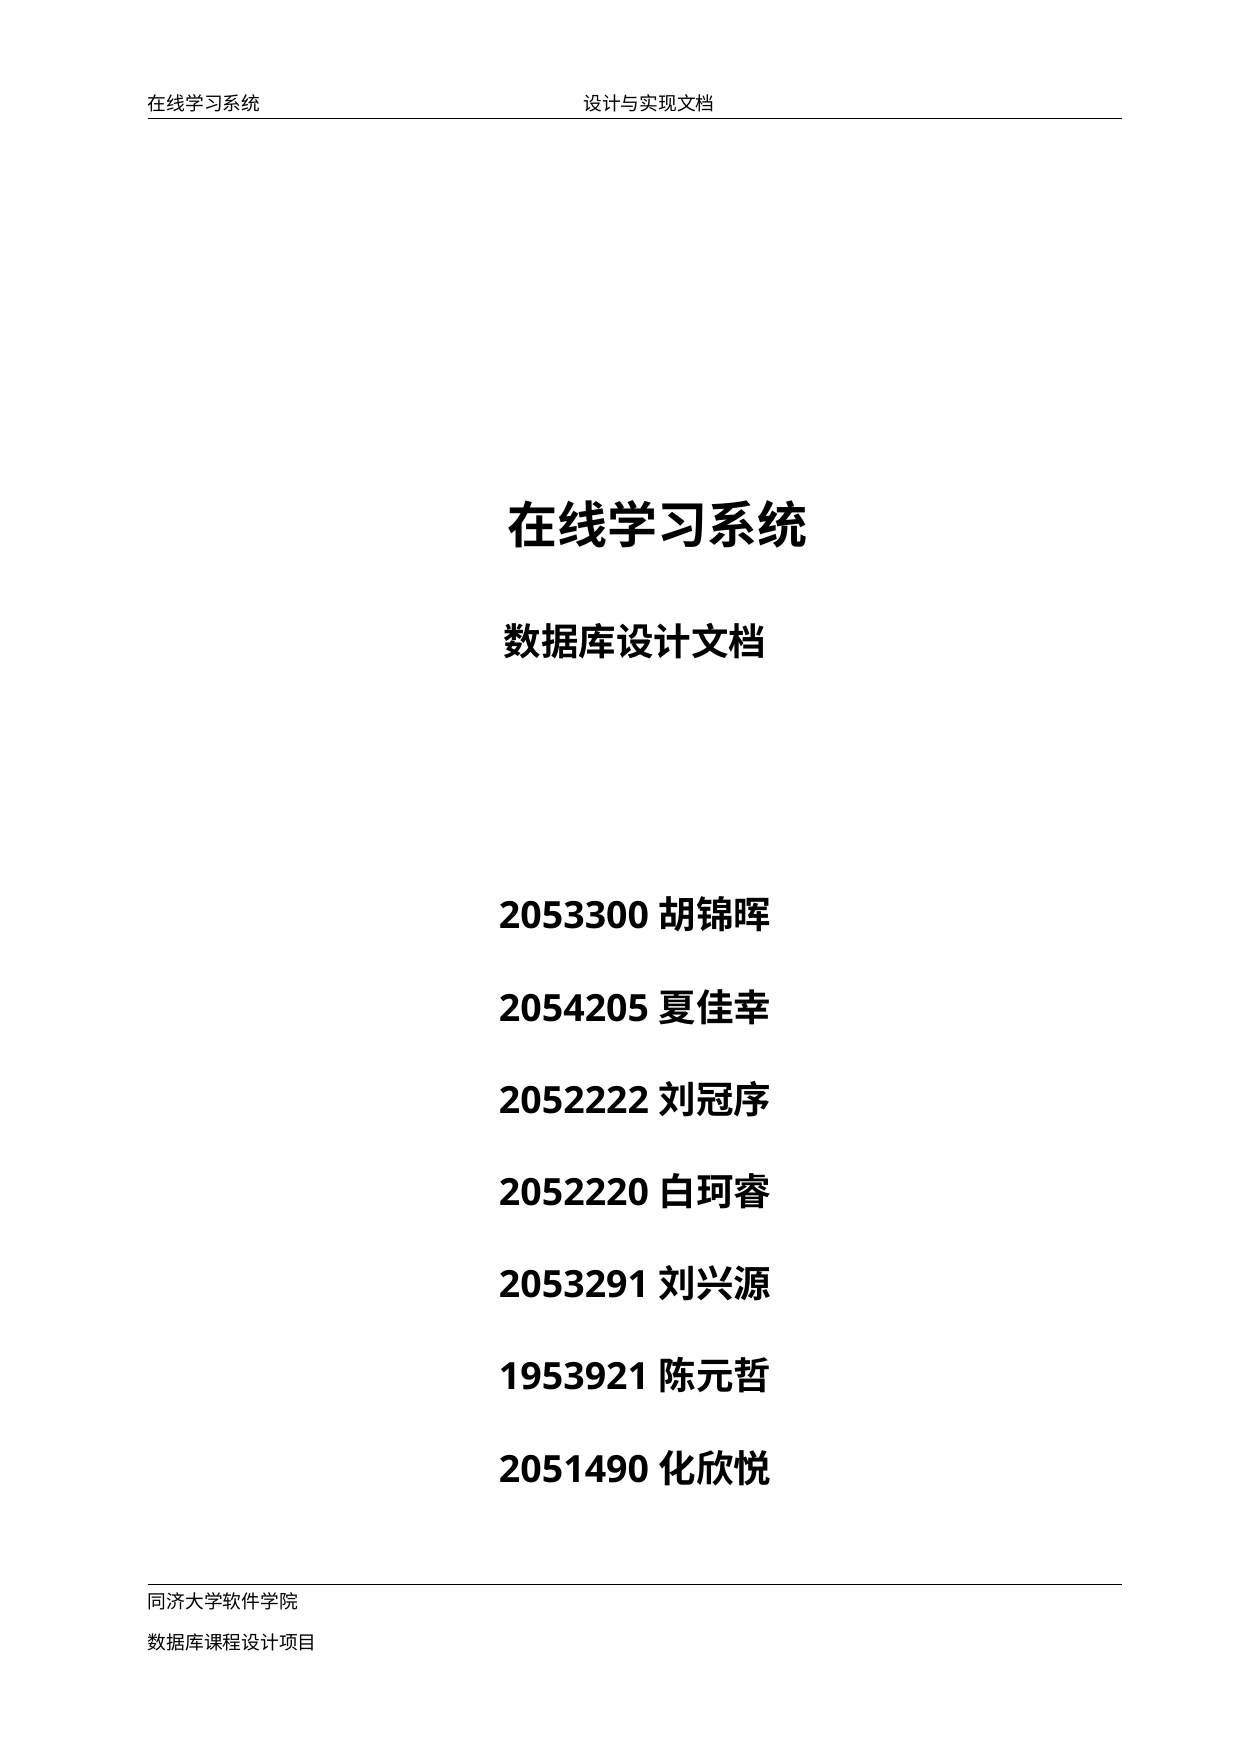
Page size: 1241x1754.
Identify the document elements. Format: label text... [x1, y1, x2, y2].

text 2053291 刘兴源 [148, 1249, 1122, 1314]
text 2054205 夏佳幸 [148, 972, 1122, 1037]
text 2053300 胡锦晖 [148, 880, 1122, 945]
text 数据库设计文档 [148, 607, 1122, 672]
text 2052222 刘冠序 [148, 1064, 1122, 1129]
text 2052220 白珂睿 [148, 1157, 1122, 1222]
text 1953921 陈元哲 [148, 1341, 1122, 1406]
text 2051490 化欣悦 [148, 1433, 1122, 1498]
text 在线学习系统 [148, 473, 1122, 571]
